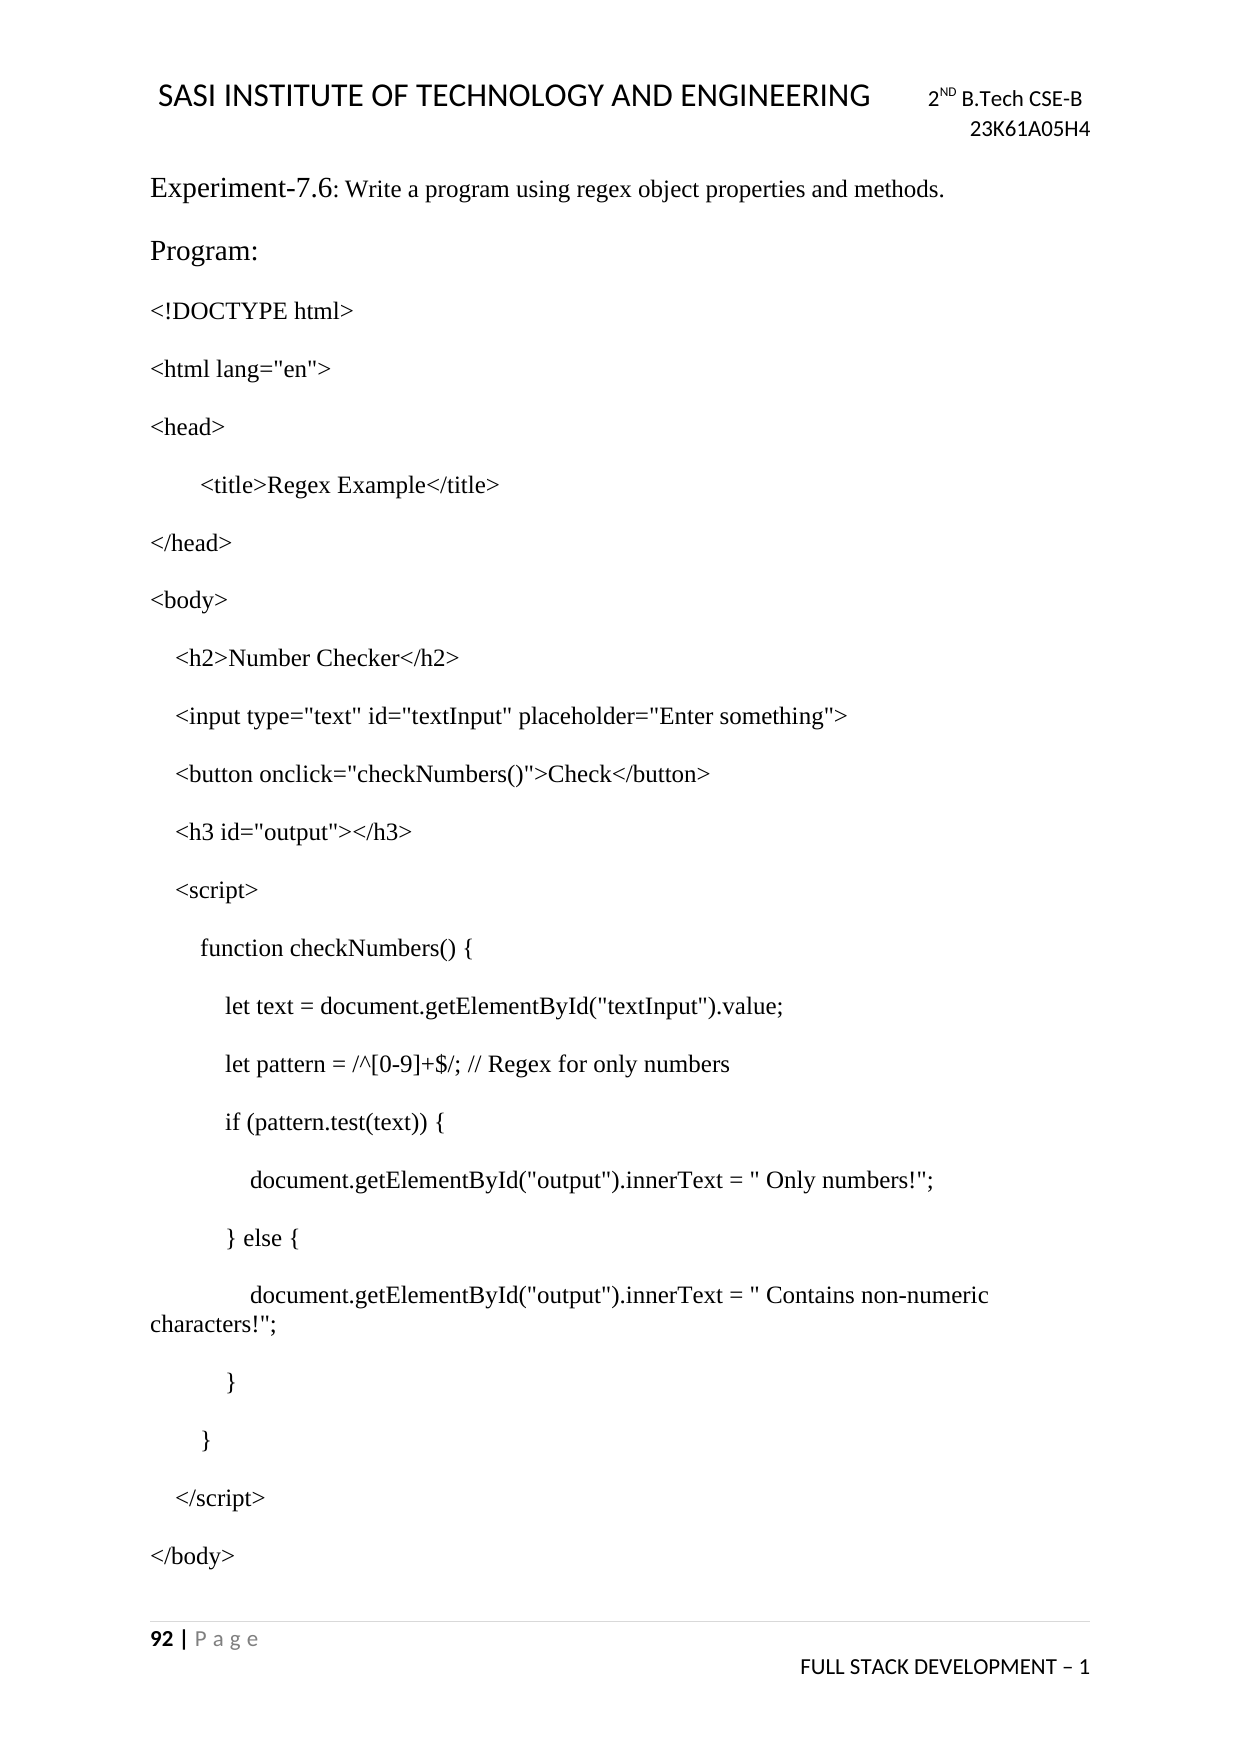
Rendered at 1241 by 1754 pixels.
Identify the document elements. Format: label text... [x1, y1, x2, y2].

text <h3 id="output"></h3> [150, 817, 1090, 846]
text <html lang="en"> [150, 354, 1090, 383]
text <!DOCTYPE html> [150, 296, 1090, 325]
text if (pattern.test(text)) { [150, 1107, 1090, 1136]
text </script> [150, 1483, 1090, 1512]
text document.getElementById("output").innerText = " Contains non-numeric characters!"; [150, 1281, 1090, 1338]
text </body> [150, 1541, 1090, 1570]
text } [150, 1425, 1090, 1454]
text Program: [150, 233, 1090, 267]
text <title>Regex Example</title> [150, 470, 1090, 498]
text </head> [150, 528, 1090, 556]
text } [150, 1367, 1090, 1396]
text let text = document.getElementById("textInput").value; [150, 991, 1090, 1020]
text <head> [150, 412, 1090, 441]
text <button onclick="checkNumbers()">Check</button> [150, 759, 1090, 788]
text <input type="text" id="textInput" placeholder="Enter something"> [150, 701, 1090, 730]
text } else { [150, 1223, 1090, 1251]
text Experiment-7.6: Write a program using regex object properties and methods. [150, 171, 1090, 204]
text let pattern = /^[0-9]+$/; // Regex for only numbers [150, 1049, 1090, 1078]
text <script> [150, 875, 1090, 904]
text <h2>Number Checker</h2> [150, 643, 1090, 672]
text document.getElementById("output").innerText = " Only numbers!"; [150, 1165, 1090, 1193]
text function checkNumbers() { [150, 933, 1090, 962]
text <body> [150, 586, 1090, 614]
